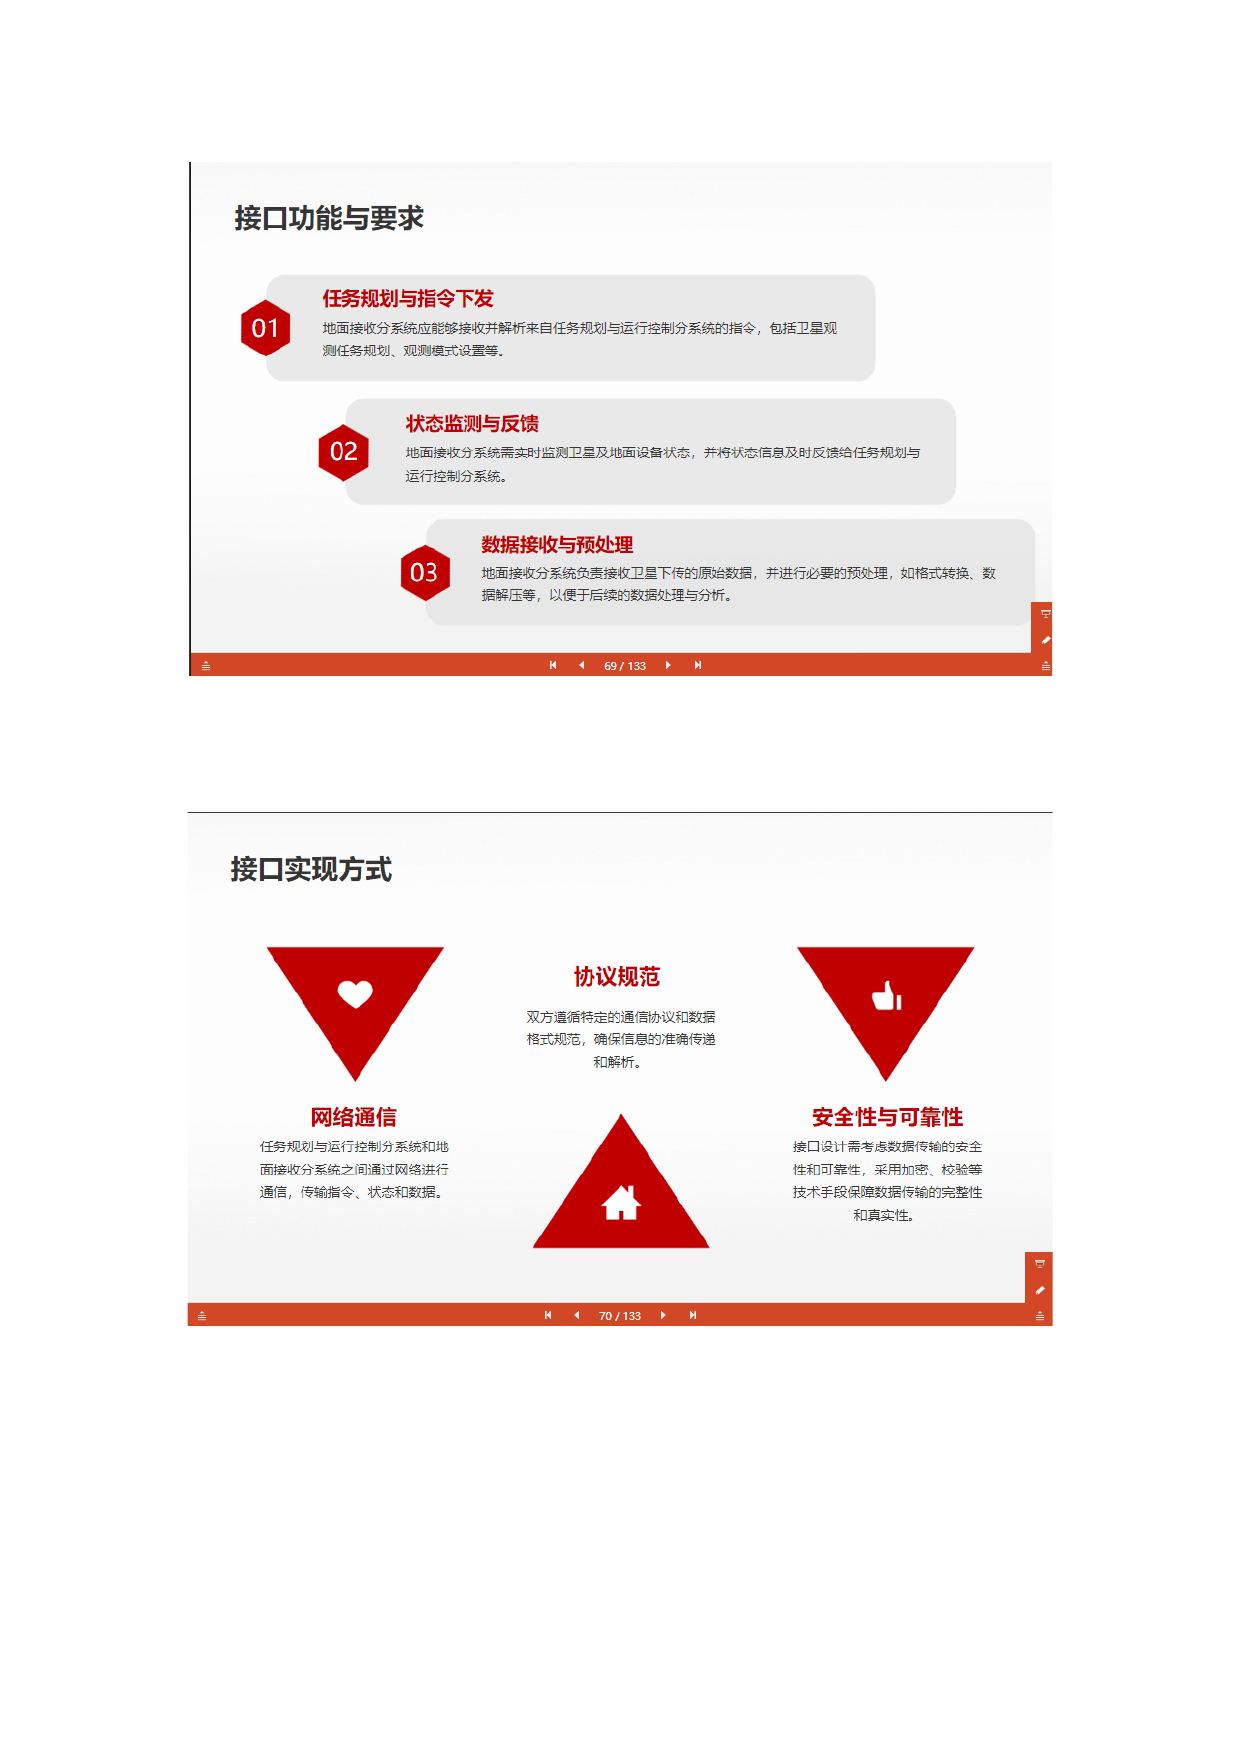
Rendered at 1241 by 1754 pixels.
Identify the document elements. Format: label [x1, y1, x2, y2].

picture [187, 812, 1053, 1326]
picture [187, 162, 1053, 676]
